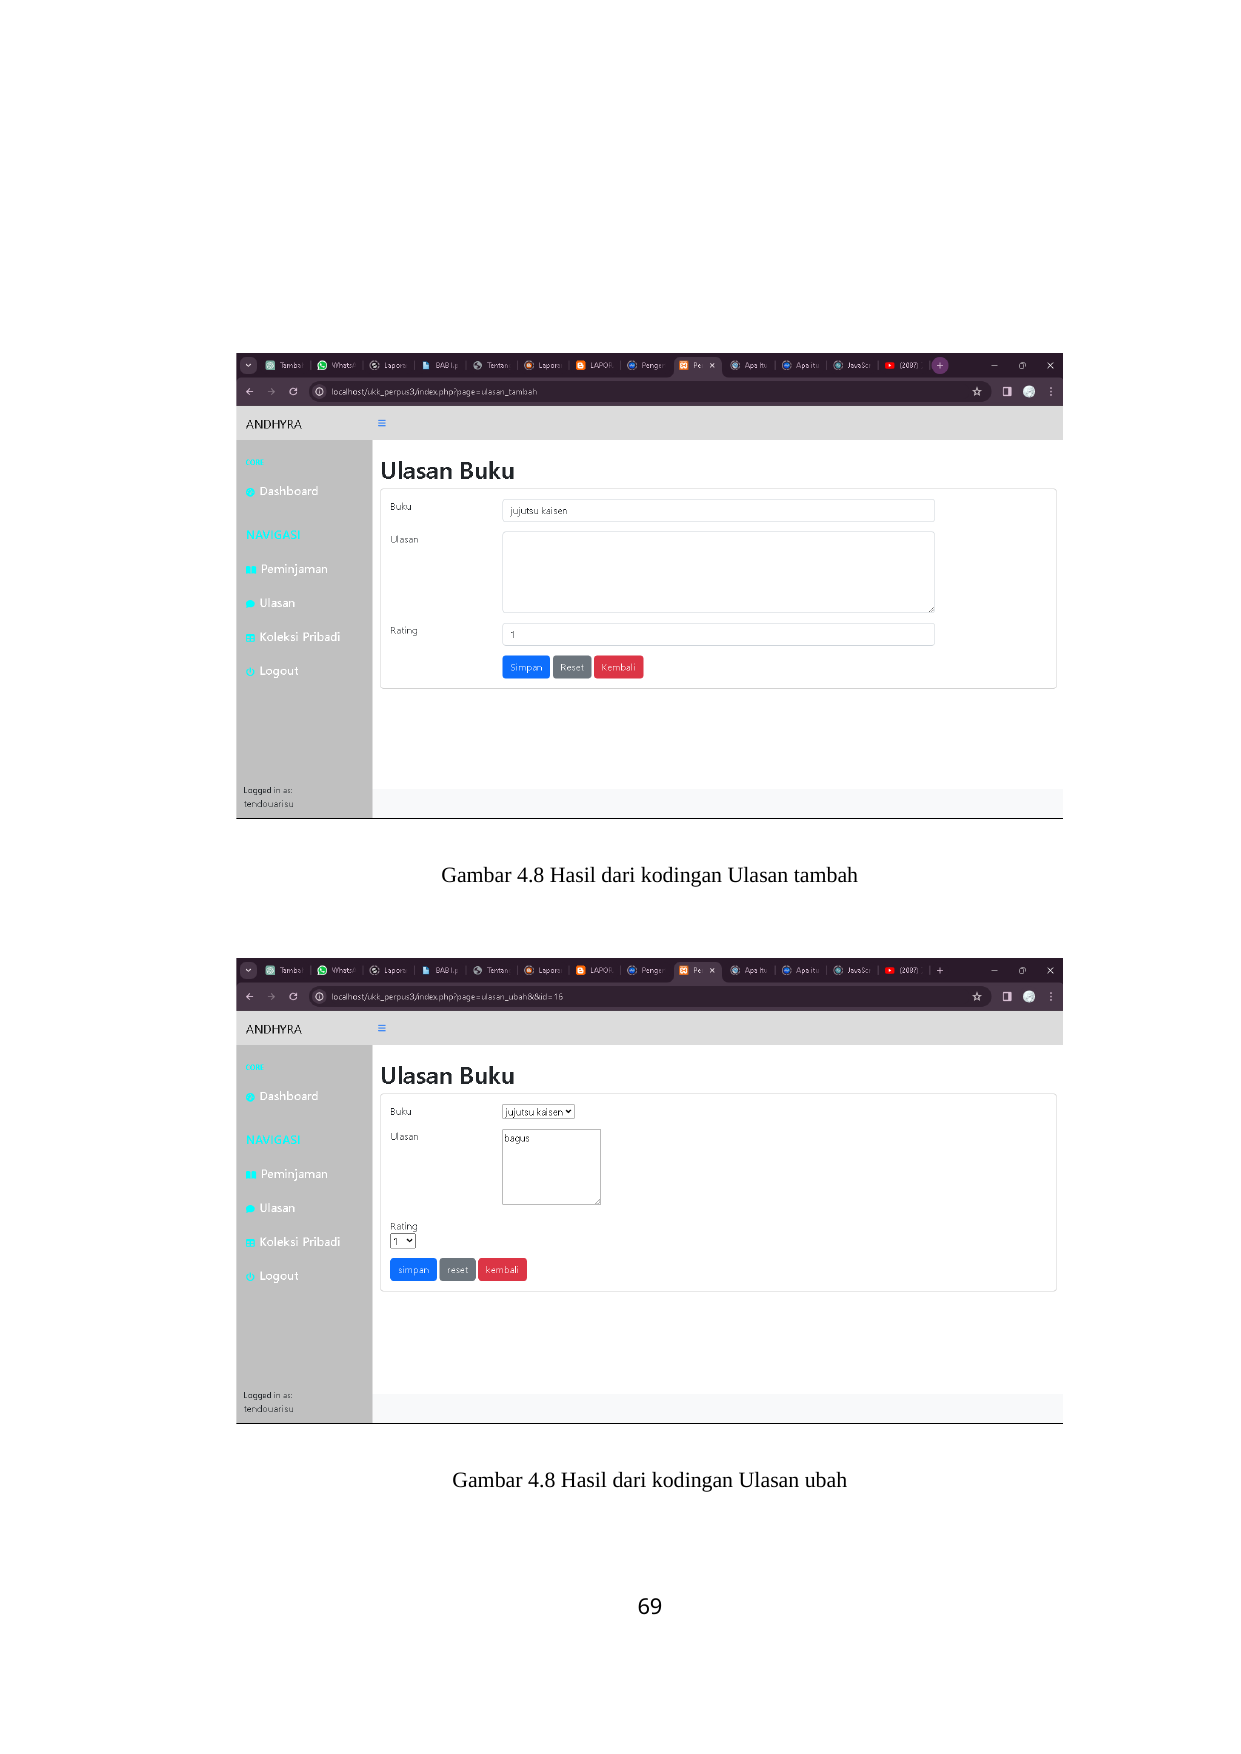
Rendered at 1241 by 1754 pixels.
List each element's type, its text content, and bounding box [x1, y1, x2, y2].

picture [236, 958, 1063, 1424]
text Gambar 4.8 Hasil dari kodingan Ulasan ubah [236, 1461, 1063, 1498]
text Gambar 4.8 Hasil dari kodingan Ulasan tambah [236, 856, 1063, 894]
picture [236, 353, 1063, 819]
